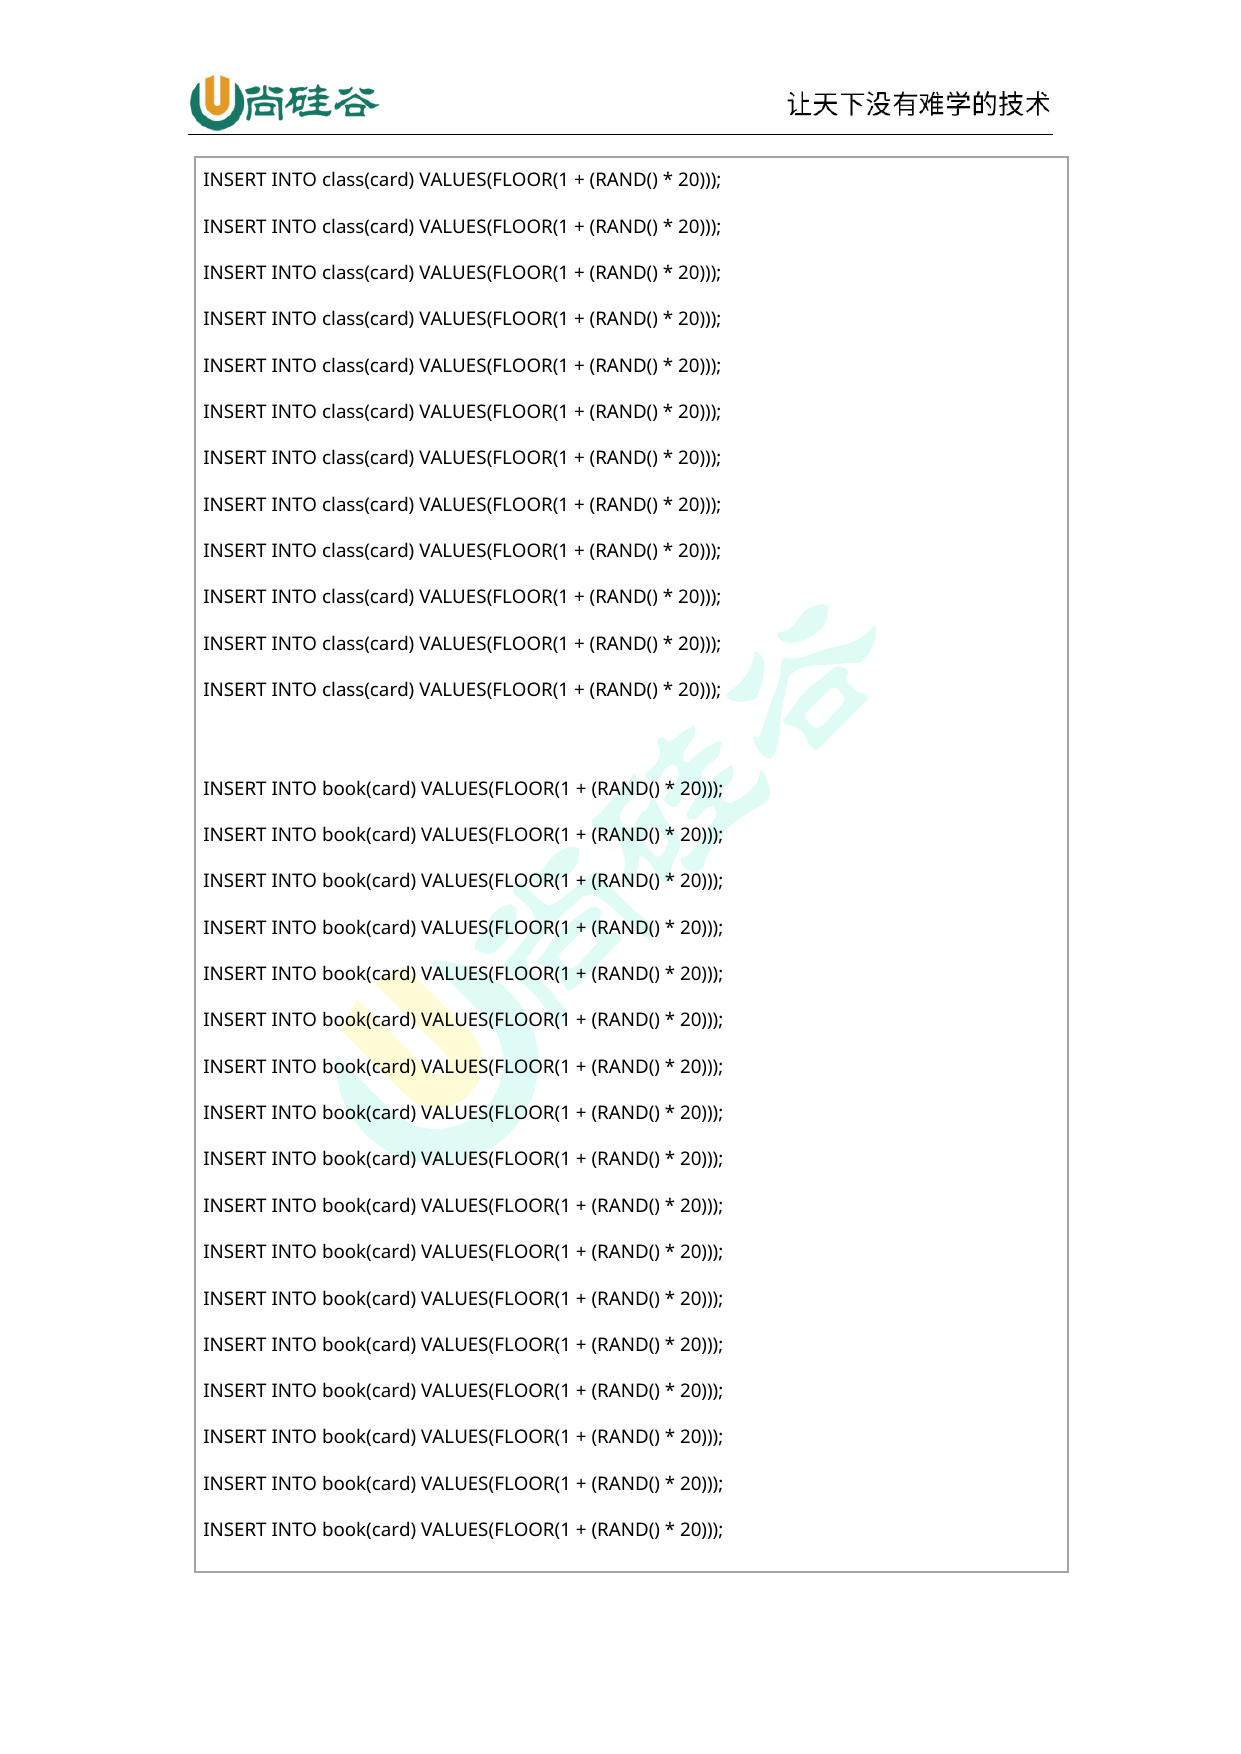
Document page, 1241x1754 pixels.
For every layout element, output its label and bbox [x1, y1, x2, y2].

picture [187, 73, 1053, 132]
table_header [196, 158, 1067, 1571]
